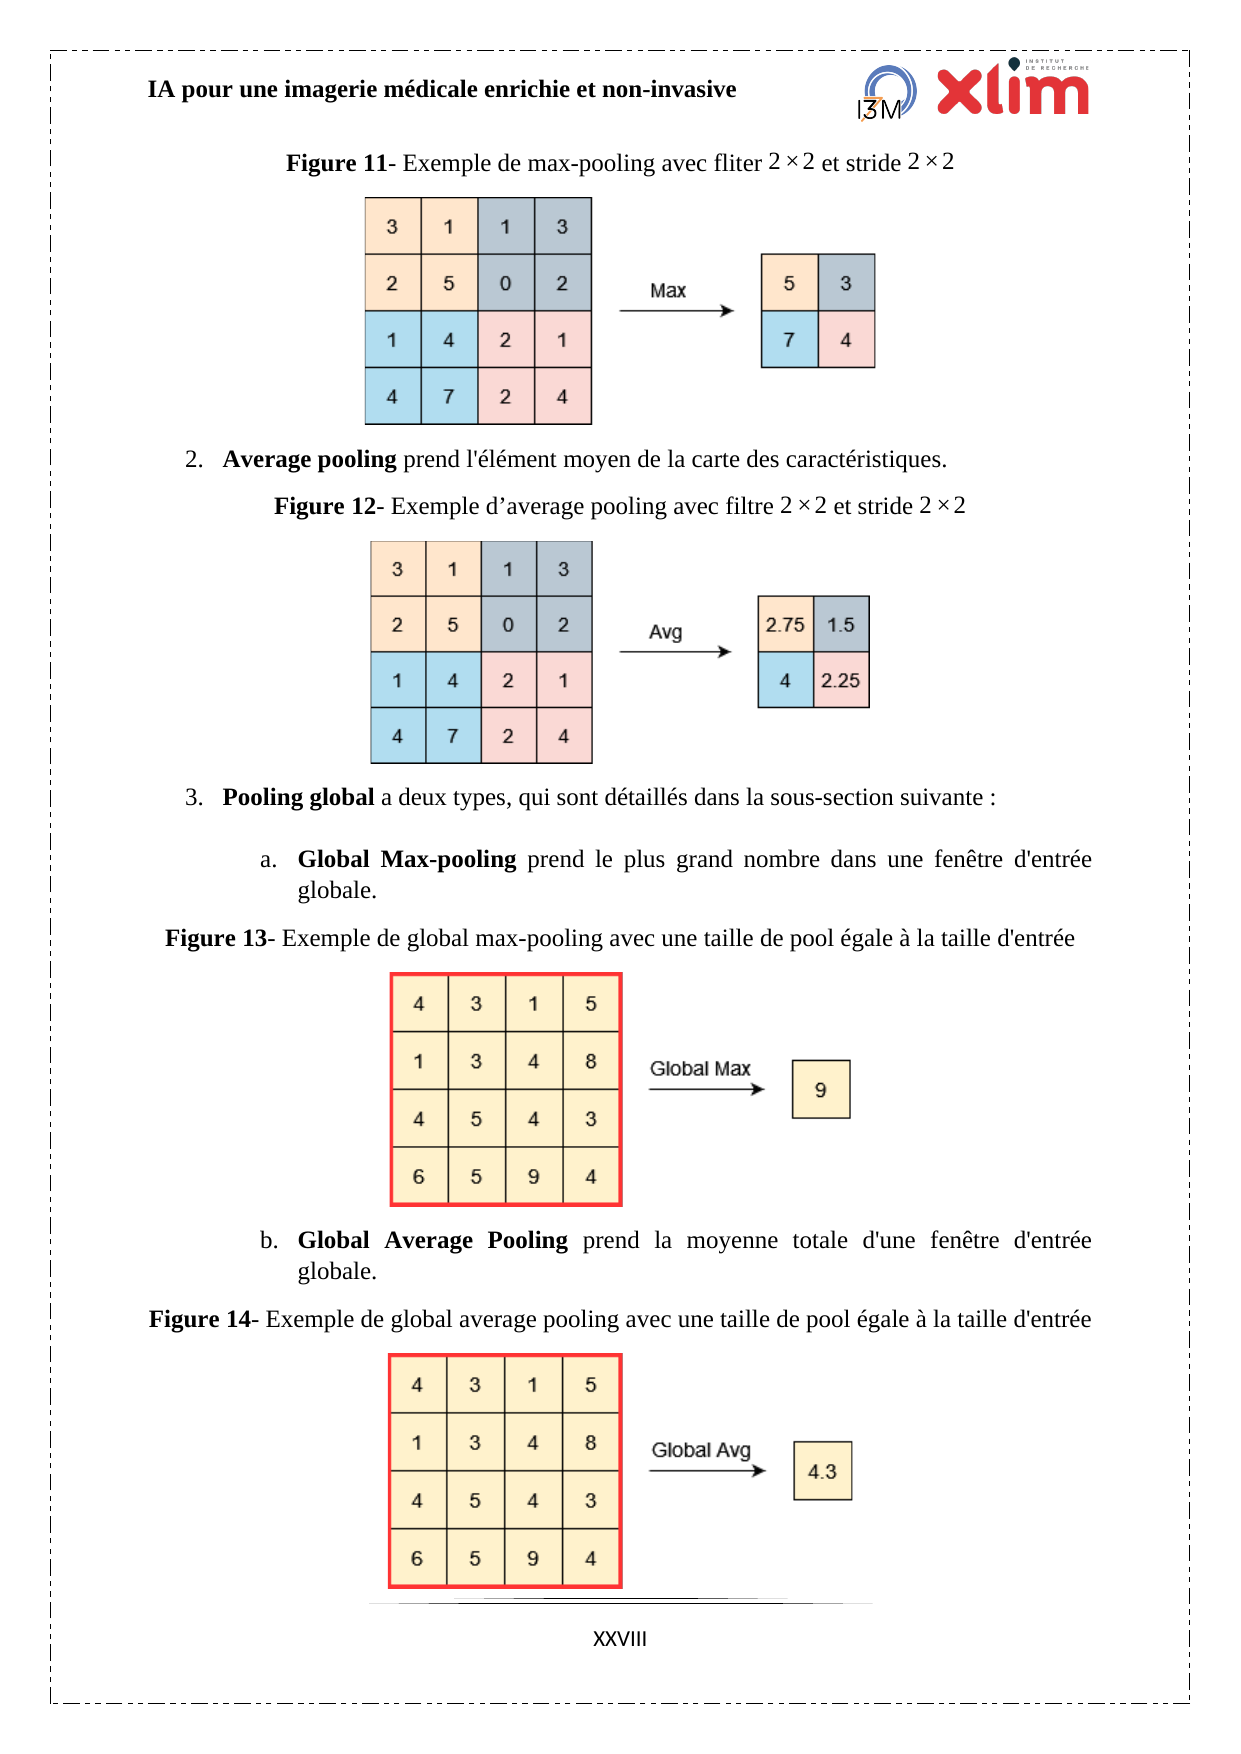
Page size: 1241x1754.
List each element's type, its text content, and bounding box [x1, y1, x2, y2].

picture [364, 197, 876, 425]
text Figure 11- Exemple de max-pooling avec fliter et stride [147, 148, 1093, 176]
list Average pooling prend l'élément moyen de la carte des caractéristiques. [185, 444, 1093, 472]
text Figure 14- Exemple de global average pooling avec une taille de pool égale à la taille d'entrée [147, 1304, 1093, 1333]
list Global Average Pooling prend la moyenne totale d'une fenêtre d'entrée globale. [260, 1225, 1093, 1285]
list Global Max-pooling prend le plus grand nombre dans une fenêtre d'entrée globale. [260, 844, 1093, 904]
picture [937, 57, 1089, 114]
list Pooling global a deux types, qui sont détaillés dans la sous-section suivante : [185, 782, 1093, 811]
picture [389, 972, 851, 1207]
picture [387, 1353, 853, 1589]
picture [370, 541, 870, 764]
picture [858, 65, 917, 122]
text Figure 13- Exemple de global max-pooling avec une taille de pool égale à la taille d'entrée [147, 923, 1093, 952]
text Figure 12- Exemple d’average pooling avec filtre et stride [147, 491, 1093, 520]
